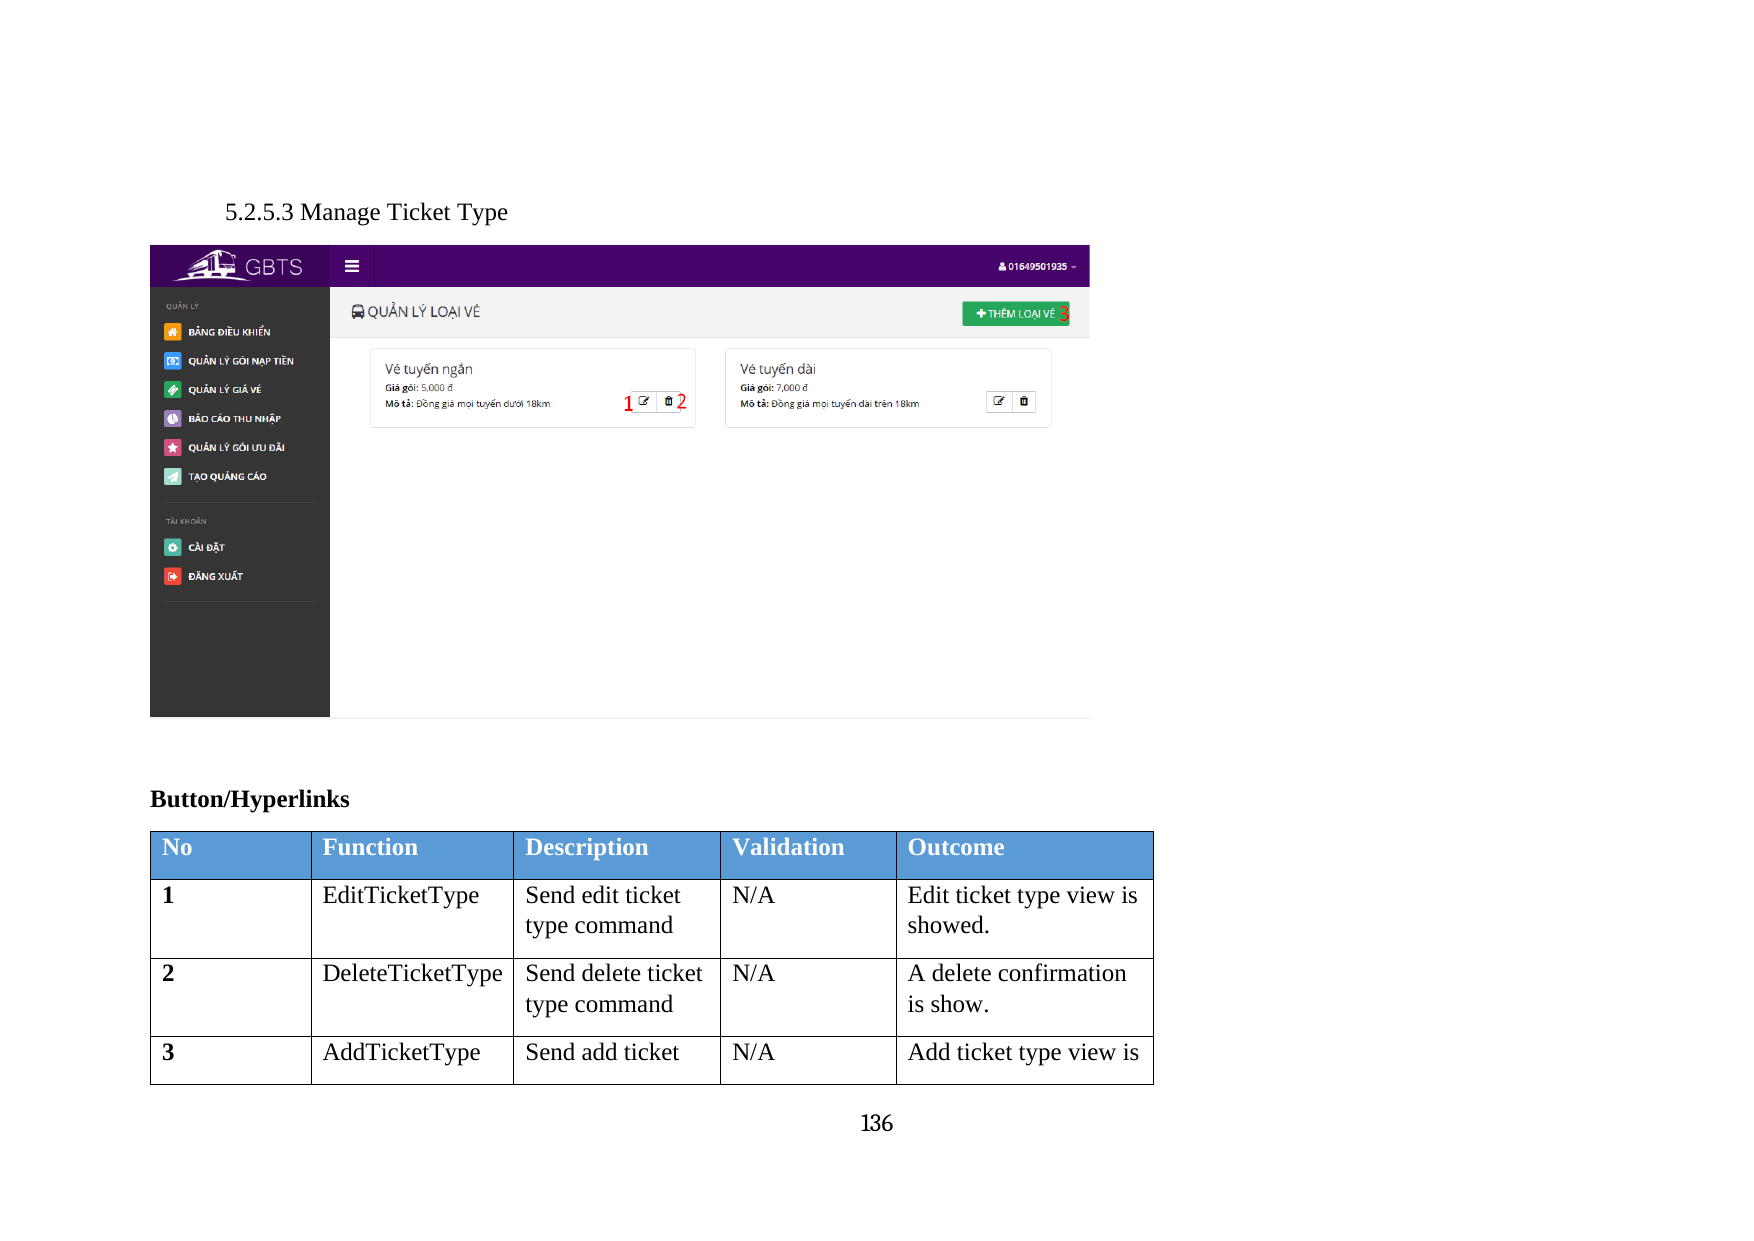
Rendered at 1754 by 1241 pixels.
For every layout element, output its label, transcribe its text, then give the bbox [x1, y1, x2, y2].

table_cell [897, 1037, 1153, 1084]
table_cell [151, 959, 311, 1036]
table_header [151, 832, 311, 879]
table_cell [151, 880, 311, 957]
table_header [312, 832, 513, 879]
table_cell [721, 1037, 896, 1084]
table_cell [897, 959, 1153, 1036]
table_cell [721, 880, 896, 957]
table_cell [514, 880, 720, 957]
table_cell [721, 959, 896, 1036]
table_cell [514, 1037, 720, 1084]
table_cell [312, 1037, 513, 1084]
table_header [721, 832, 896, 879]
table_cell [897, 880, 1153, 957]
picture [150, 244, 1090, 719]
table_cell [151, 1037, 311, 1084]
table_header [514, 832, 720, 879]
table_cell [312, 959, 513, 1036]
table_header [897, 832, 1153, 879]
text Button/Hyperlinks [150, 784, 1604, 812]
text 5.2.5.3 Manage Ticket Type [150, 197, 1604, 226]
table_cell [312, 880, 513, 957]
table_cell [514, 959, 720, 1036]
